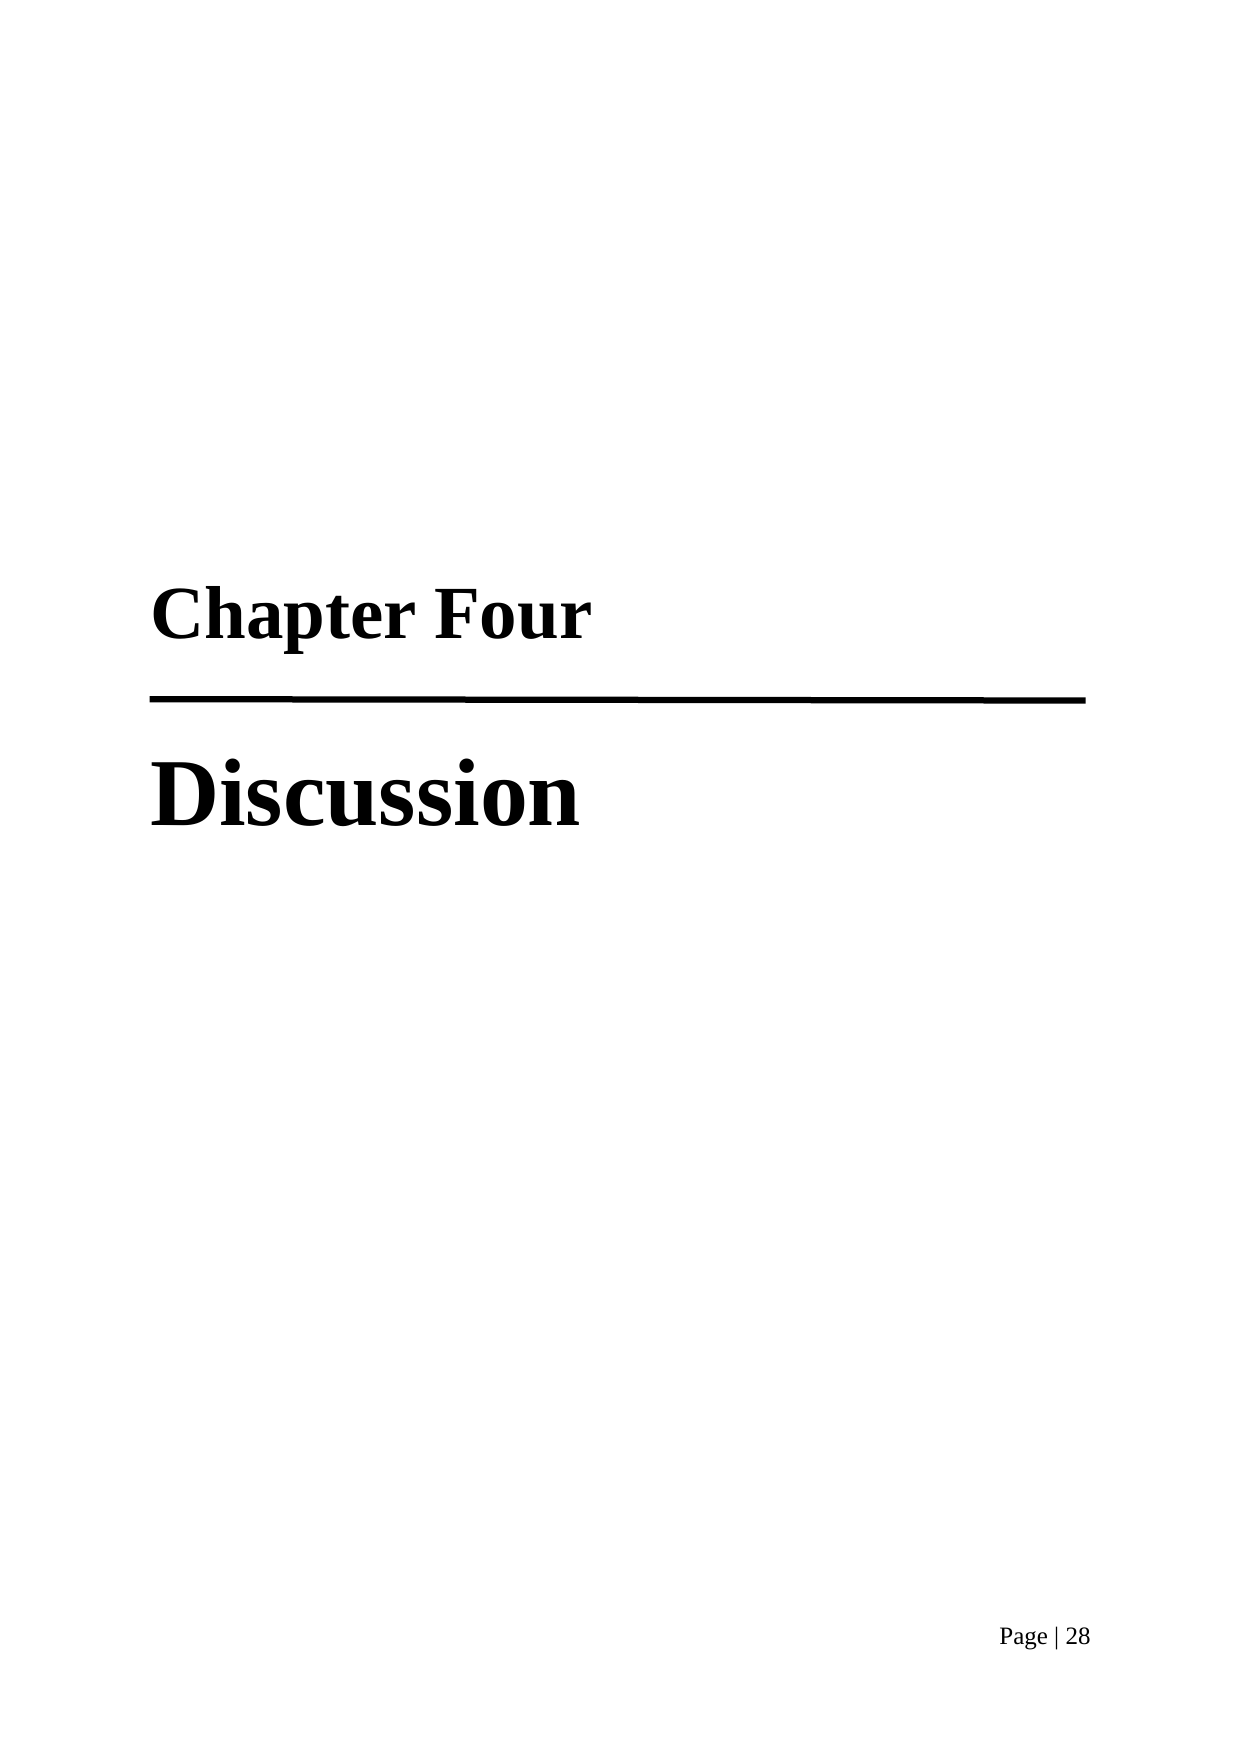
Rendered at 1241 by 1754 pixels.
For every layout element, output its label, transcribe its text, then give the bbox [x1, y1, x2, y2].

text Chapter Four [150, 568, 1090, 655]
subtitle Discussion [150, 735, 1090, 846]
